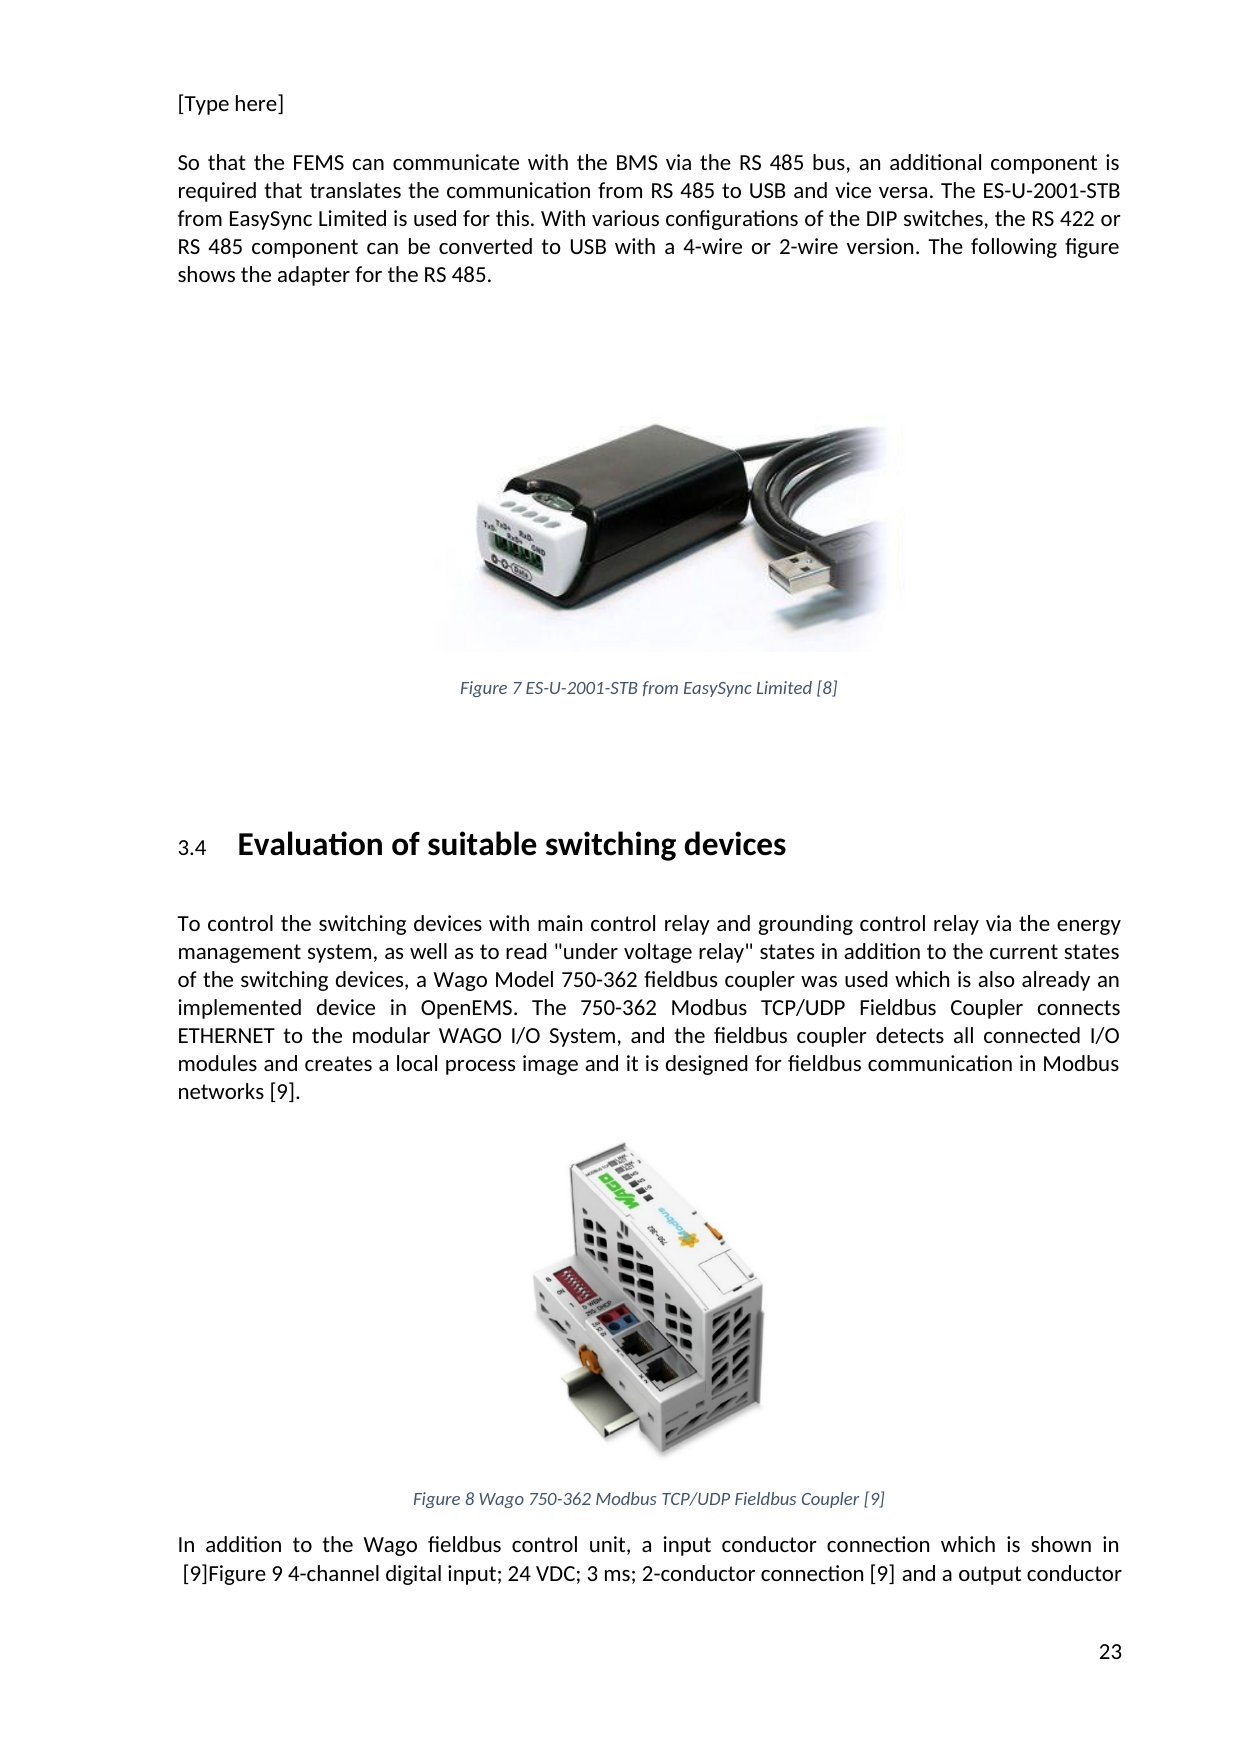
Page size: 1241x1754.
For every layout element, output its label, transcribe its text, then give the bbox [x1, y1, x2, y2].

text Figure 8 Wago 750-362 Modbus TCP/UDP Fieldbus Coupler [177, 1487, 1122, 1510]
text Figure 7 ES-U-2001-STB from EasySync Limited [177, 676, 1122, 699]
text So that the FEMS can communicate with the BMS via the RS 485 bus, an additional component is required that translates the communication from RS 485 to USB and vice versa. The ES-U-2001-STB from EasySync Limited is used for this. With various configurations of the DIP switches, the RS 422 or RS 485 component can be converted to USB with a 4-wire or 2-wire version. The following figure shows the adapter for the RS 485. [177, 148, 1122, 288]
subtitle Evaluation of suitable switching devices [177, 823, 1122, 863]
picture [519, 1130, 780, 1462]
text To control the switching devices with main control relay and grounding control relay via the energy management system, as well as to read "under voltage relay" states in addition to the current states of the switching devices, a Wago Model 750-362 fieldbus coupler was used which is also already an implemented device in OpenEMS. The 750-362 Modbus TCP/UDP Fieldbus Coupler connects ETHERNET to the modular WAGO I/O System, and the fieldbus coupler detects all connected I/O modules and creates a local process image and it is designed for fieldbus communication in Modbus networks. [177, 909, 1122, 1105]
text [177, 1531, 1122, 1587]
